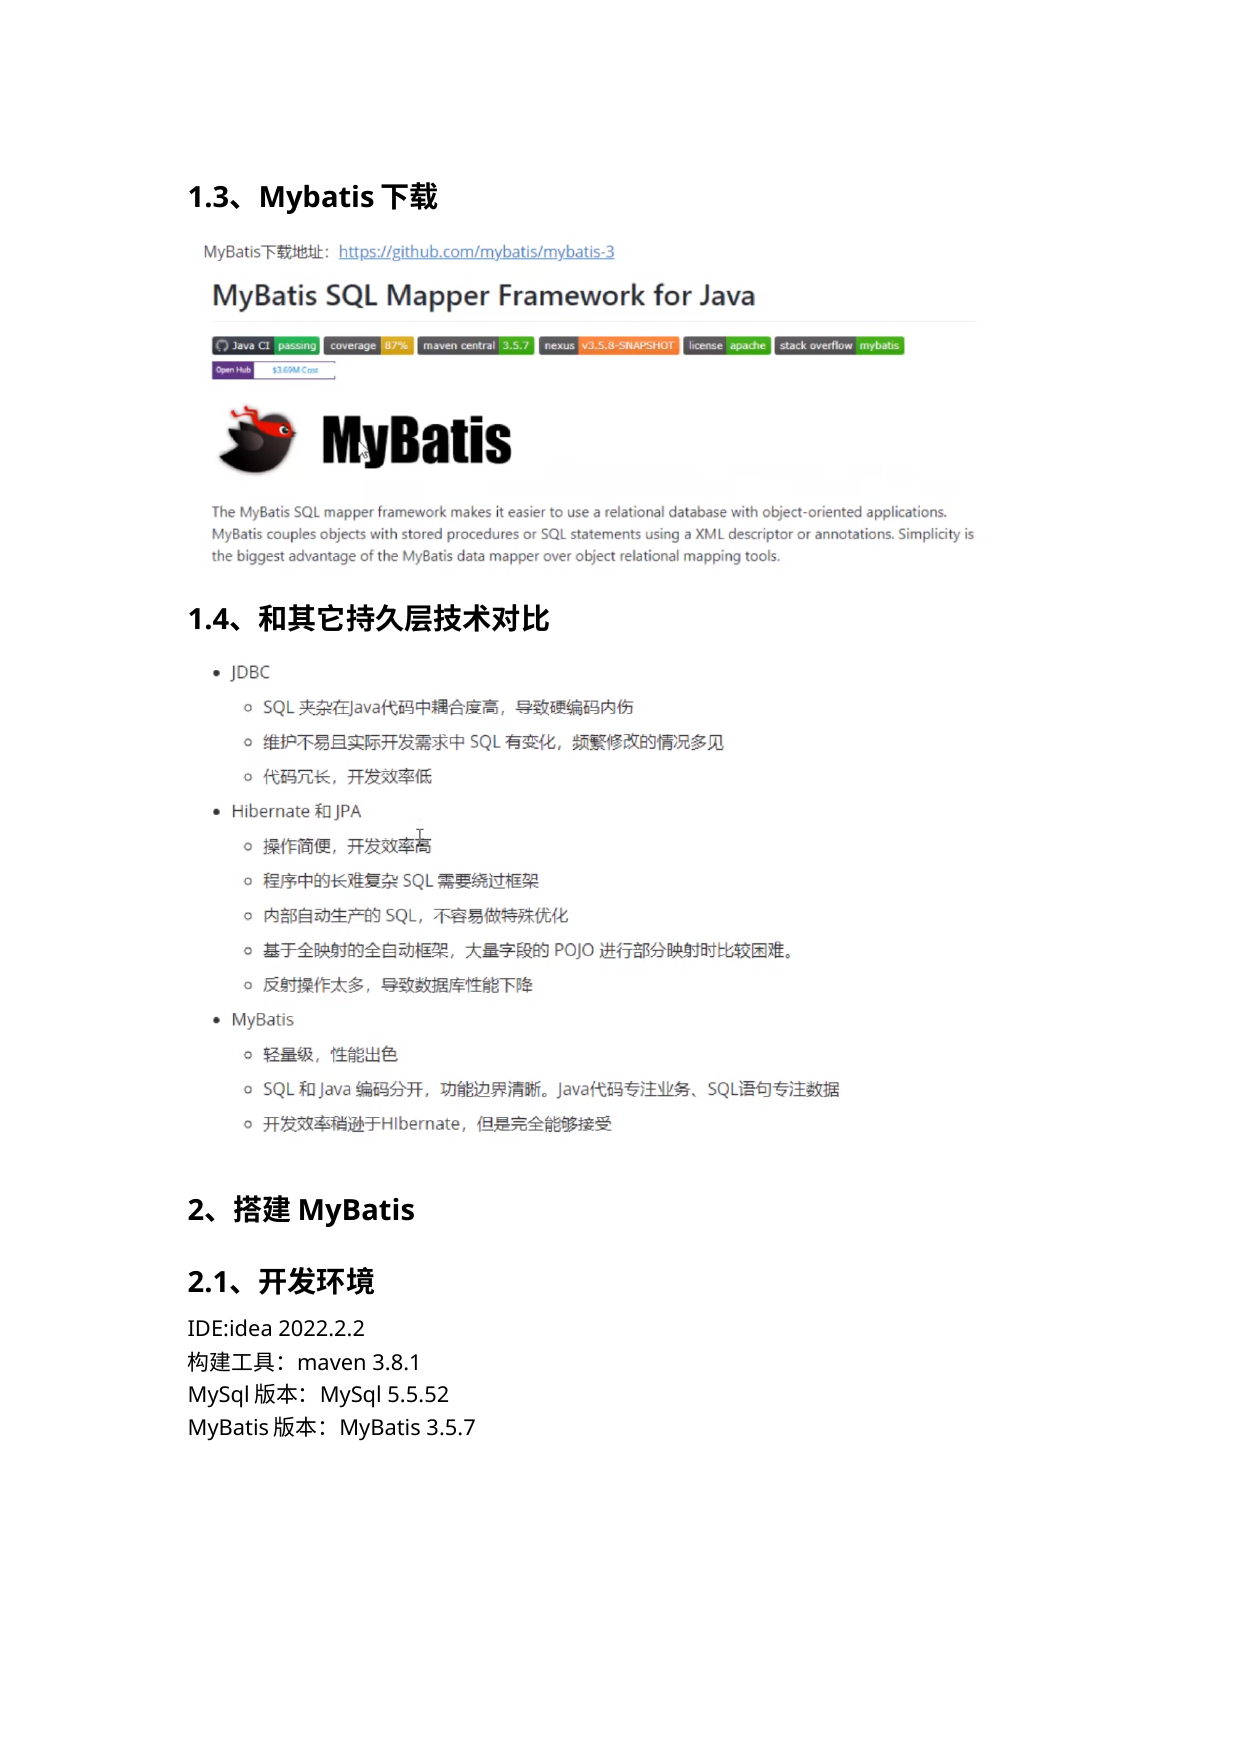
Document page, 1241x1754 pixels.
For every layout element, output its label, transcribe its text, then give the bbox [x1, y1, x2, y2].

subtitle 1.4、和其它持久层技术对比 [187, 584, 1053, 649]
subtitle 2、搭建MyBatis [187, 1176, 1053, 1241]
text IDE:idea 2022.2.2 [187, 1312, 1053, 1344]
text MySql版本：MySql 5.5.52 [187, 1377, 1053, 1409]
subtitle 1.3、Mybatis下载 [187, 162, 1053, 227]
text MyBatis版本：MyBatis 3.5.7 [187, 1409, 1053, 1442]
picture [187, 227, 1053, 580]
subtitle 2.1、开发环境 [187, 1247, 1053, 1312]
picture [187, 649, 1053, 1142]
text 构建工具：maven 3.8.1 [187, 1344, 1053, 1377]
